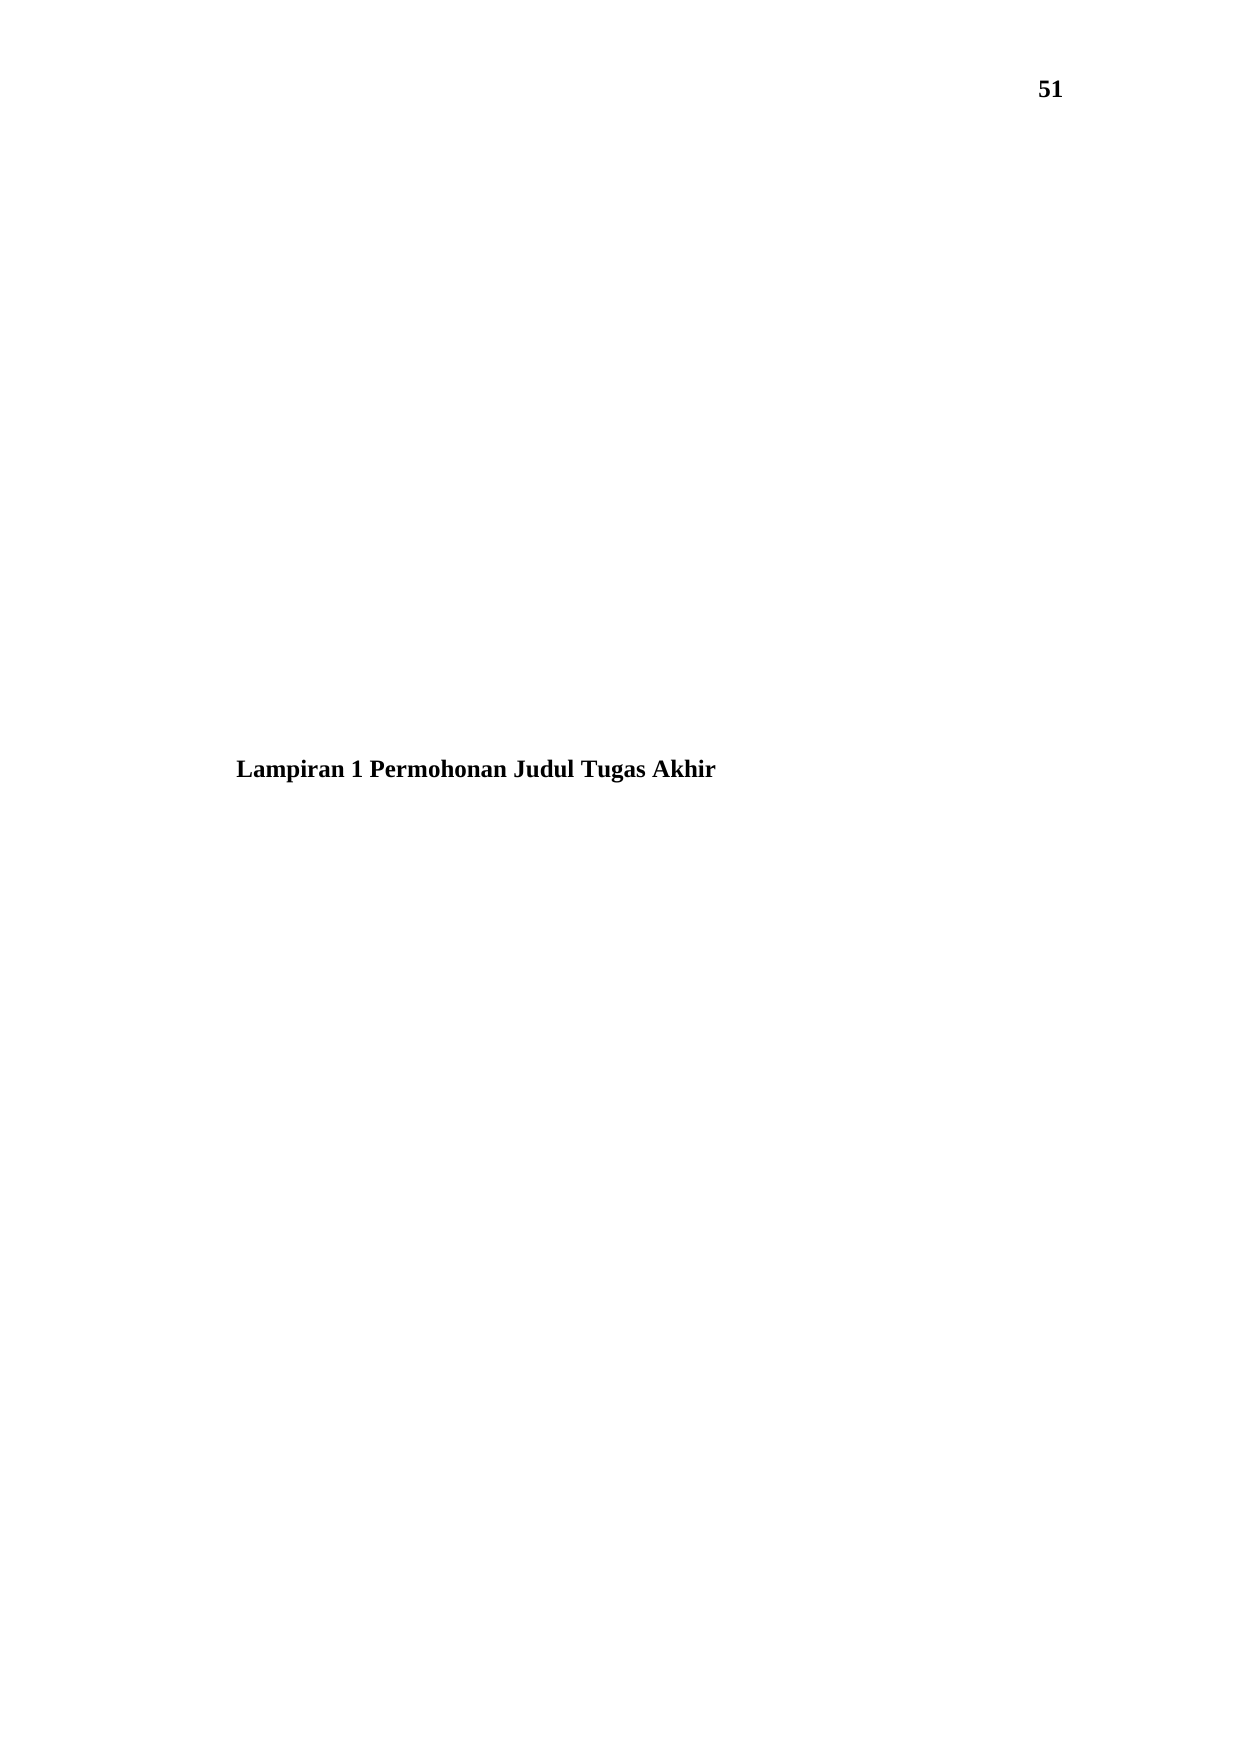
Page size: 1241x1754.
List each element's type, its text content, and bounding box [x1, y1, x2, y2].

list Lampiran 1 Permohonan Judul Tugas Akhir [236, 754, 1063, 782]
